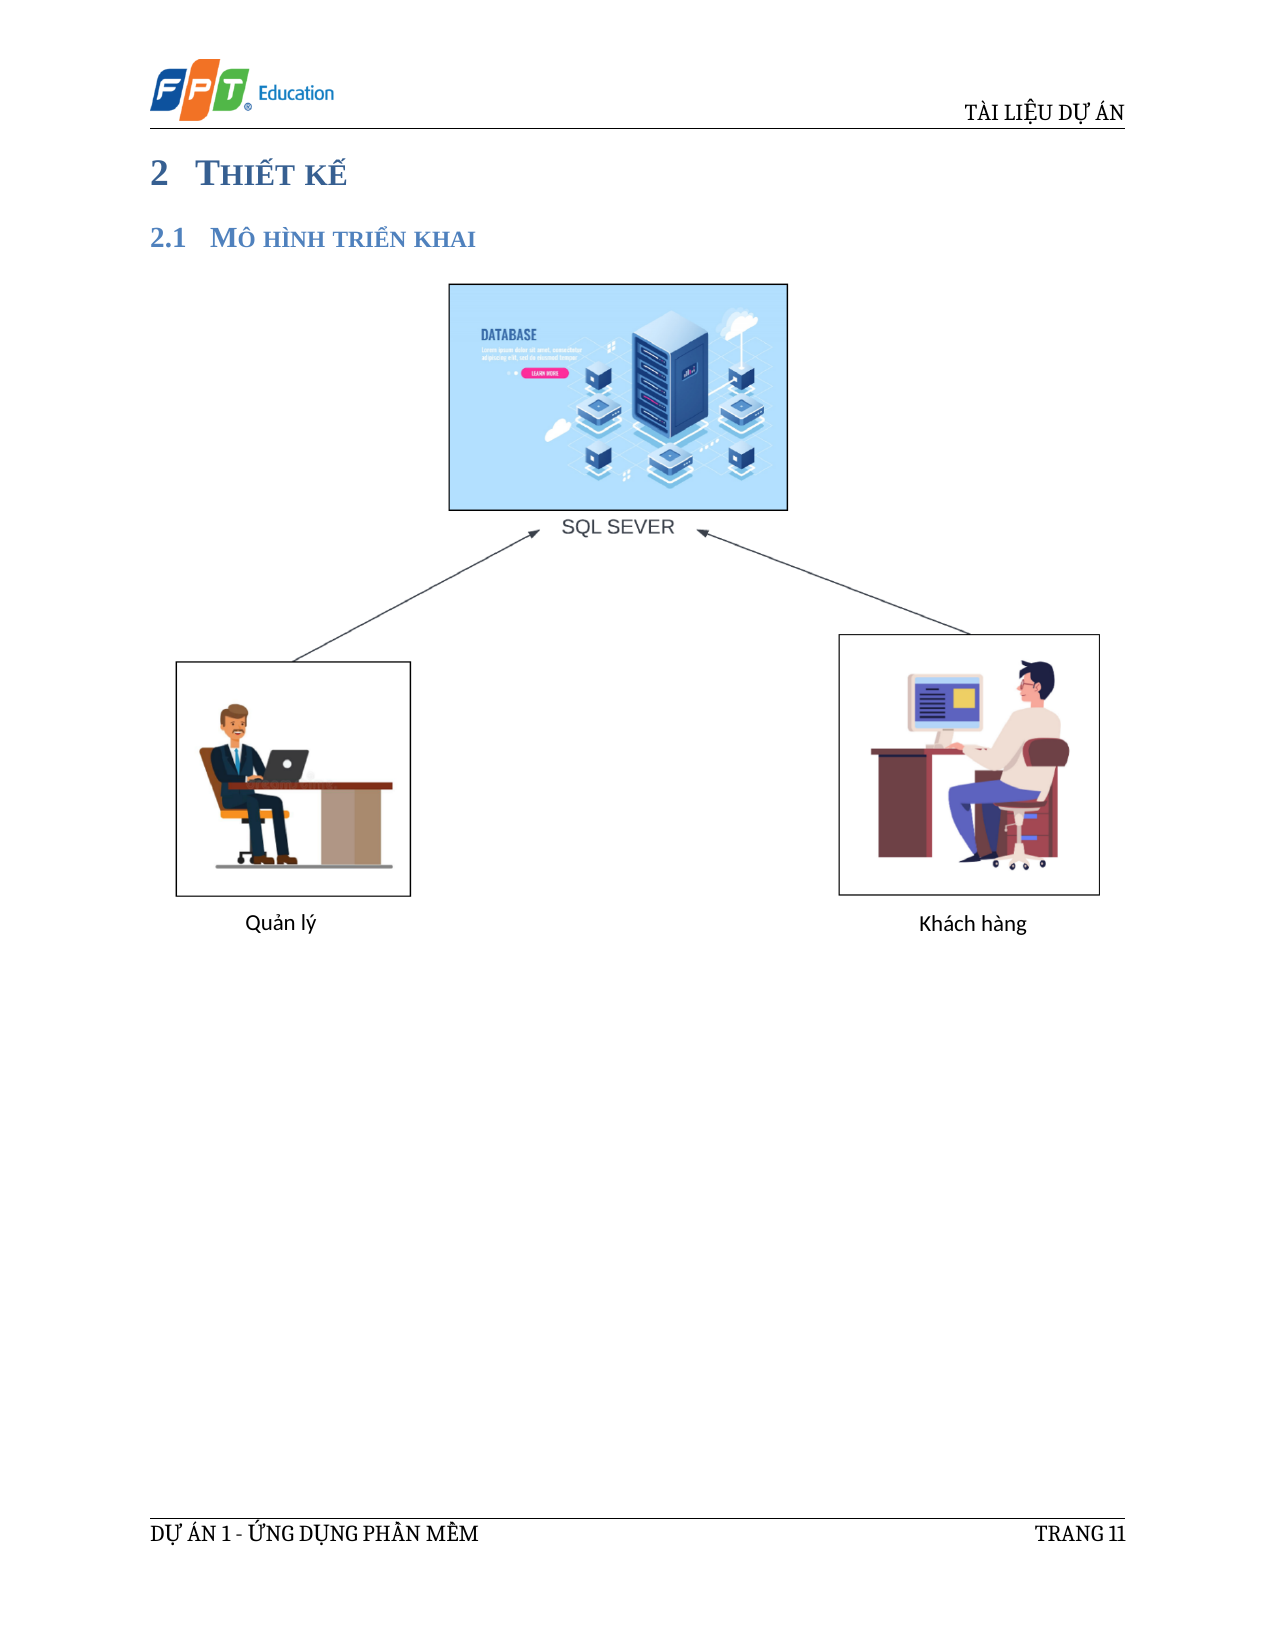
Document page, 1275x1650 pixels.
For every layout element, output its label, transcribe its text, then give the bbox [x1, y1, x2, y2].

subtitle Thiết kế [150, 150, 1125, 193]
subtitle Mô hình triển khai [150, 220, 1125, 254]
picture [150, 59, 336, 121]
picture [150, 258, 1125, 974]
